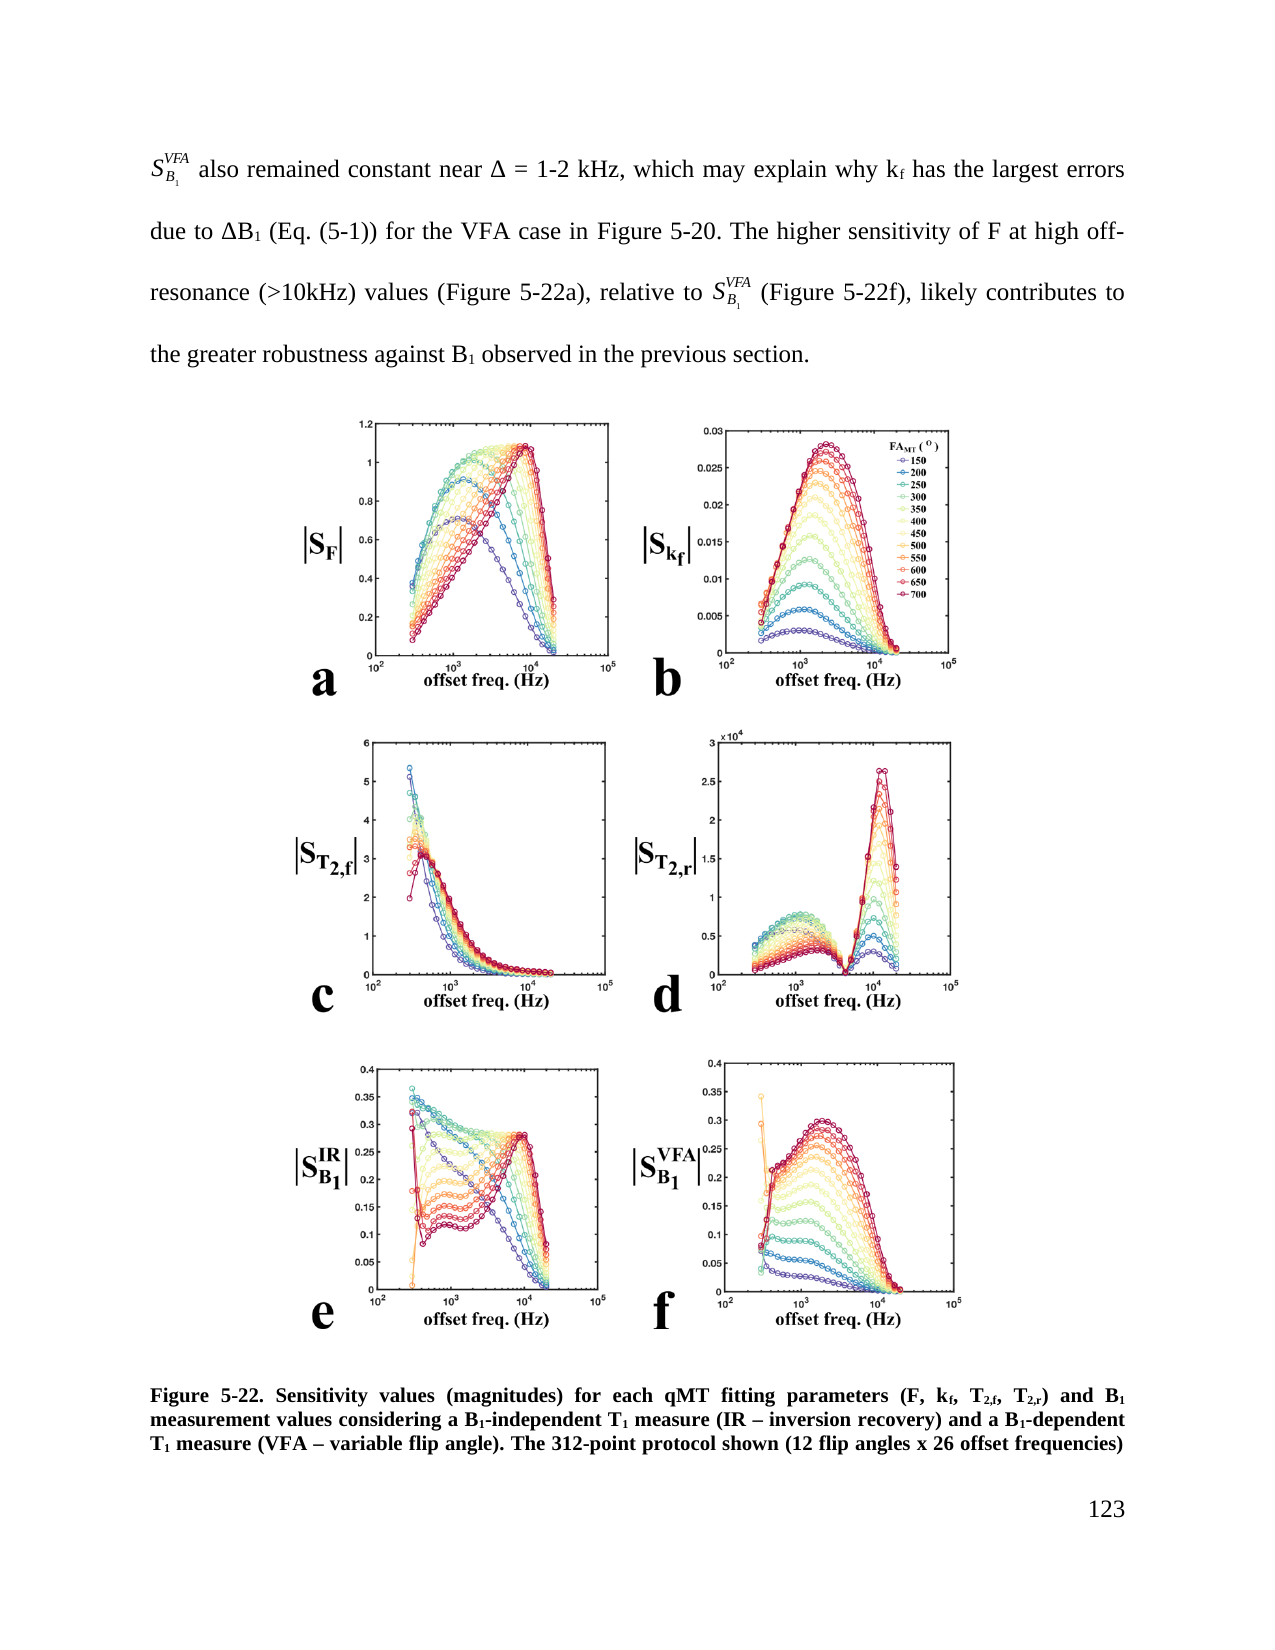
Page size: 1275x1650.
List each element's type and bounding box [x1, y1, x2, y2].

text [150, 150, 1125, 368]
picture [295, 396, 980, 1329]
text [150, 1383, 1125, 1455]
